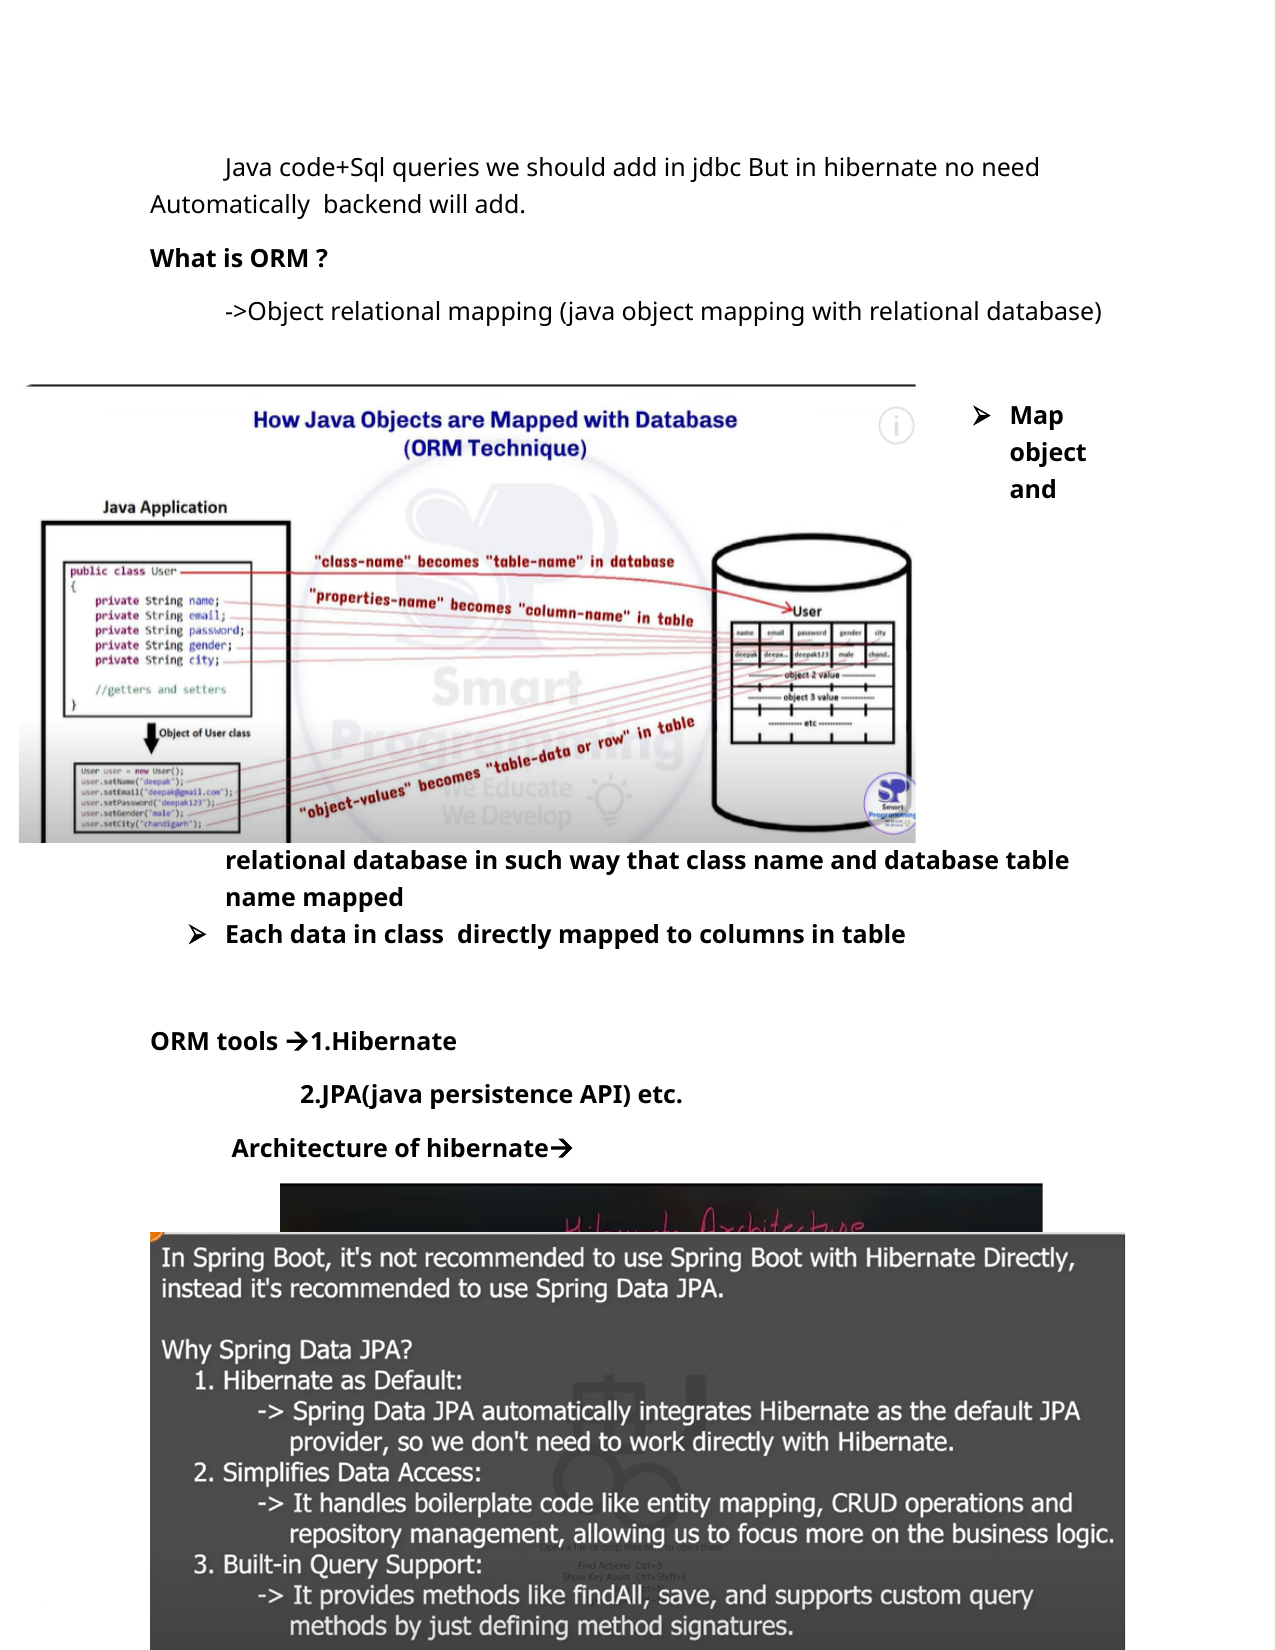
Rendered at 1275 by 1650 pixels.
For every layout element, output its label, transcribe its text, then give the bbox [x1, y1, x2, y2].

text Architecture of hibernate [150, 1130, 1125, 1164]
picture [150, 1178, 1125, 1650]
text 2.JPA(java persistence API) etc. [150, 1077, 1125, 1111]
text ORM tools 1.Hibernate [150, 1023, 1125, 1057]
text What is ORM ? [150, 240, 1125, 274]
text ->Object relational mapping (java object mapping with relational database) [150, 294, 1125, 328]
list Map object and relational database in such way that class name and database table name mapped [187, 398, 1125, 914]
list Each data in class directly mapped to columns in table [187, 917, 1125, 951]
picture [18, 380, 916, 843]
text Java code+Sql queries we should add in jdbc But in hibernate no need Automatically backend will add. [150, 150, 1125, 221]
